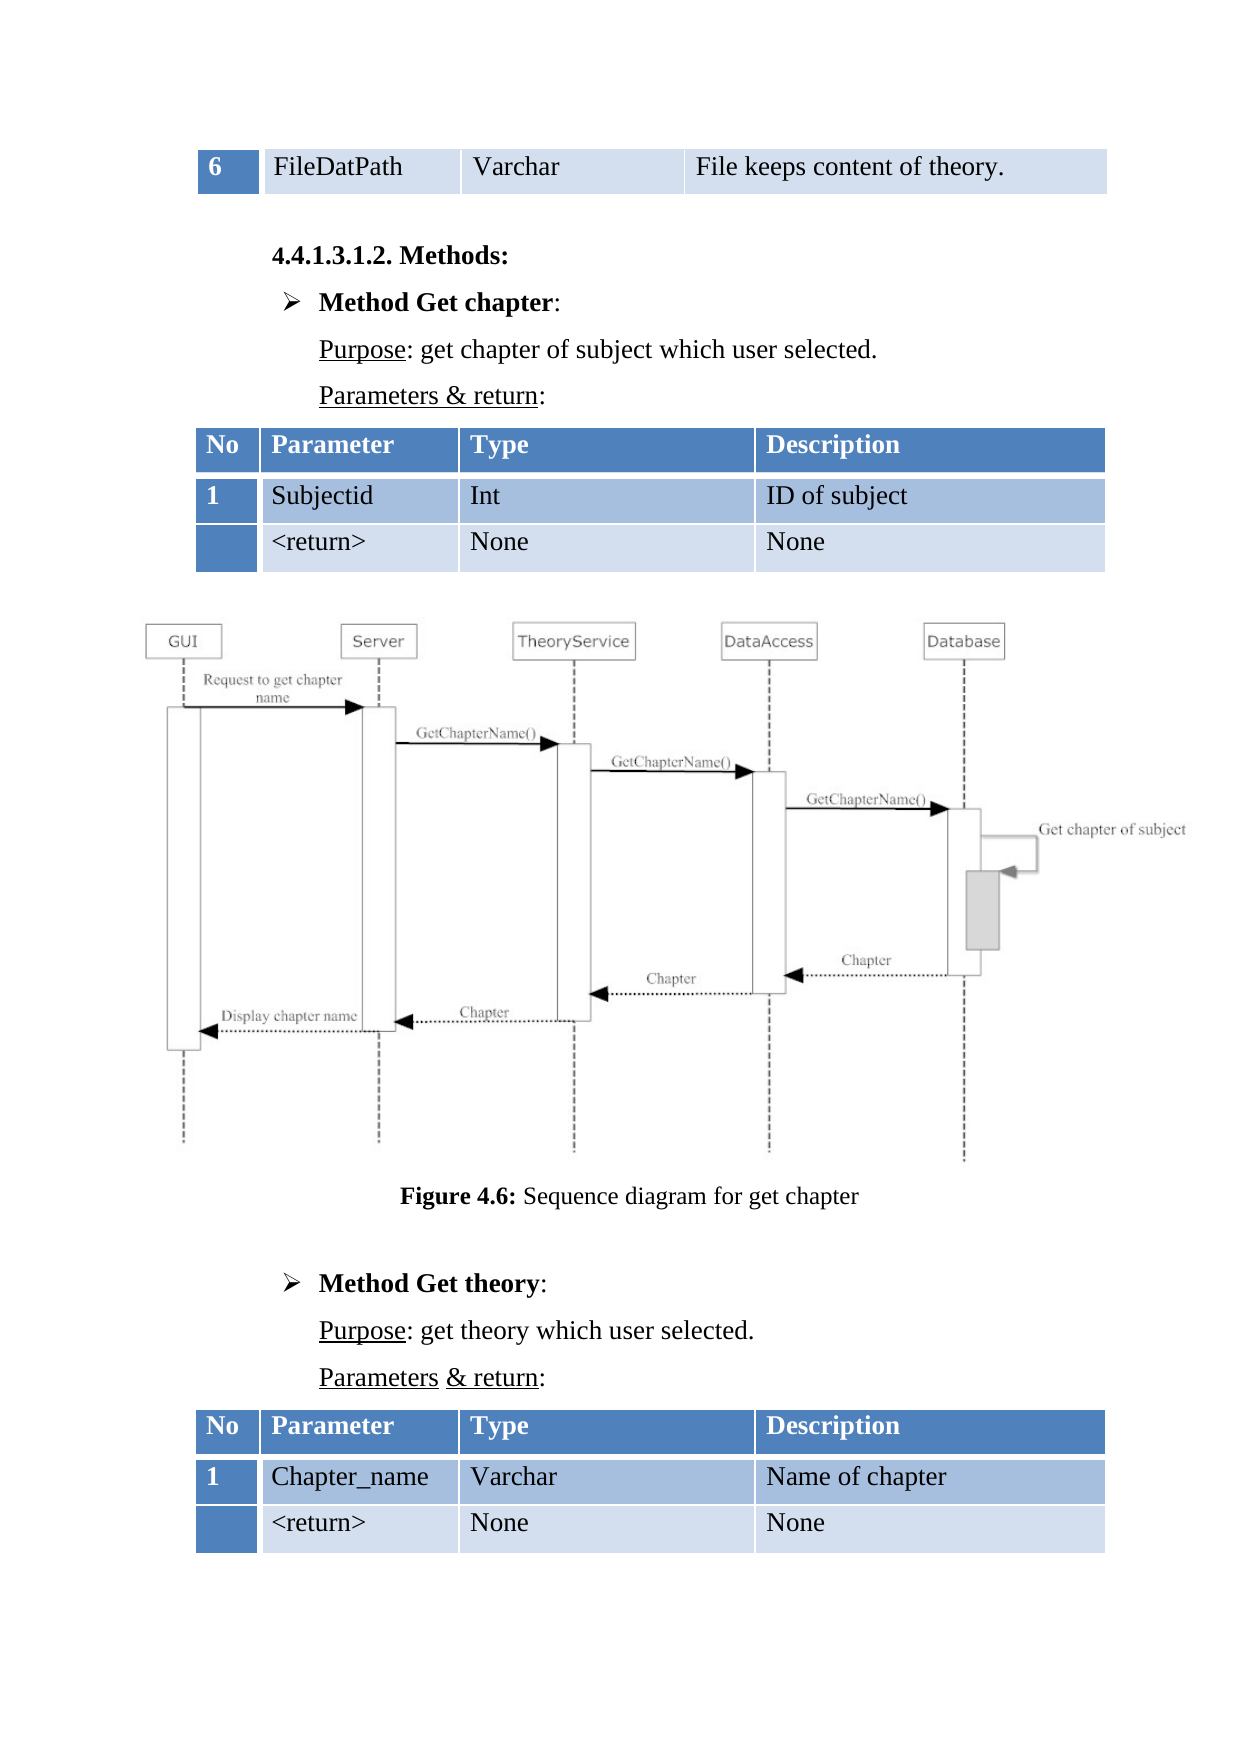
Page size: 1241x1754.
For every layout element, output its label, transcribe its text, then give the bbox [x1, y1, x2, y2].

table_cell <return> [263, 1506, 458, 1553]
table_cell Int [460, 479, 754, 523]
table_cell Varchar [460, 1460, 754, 1504]
table_cell Chapter_name [263, 1460, 458, 1504]
table_cell File keeps content of theory. [685, 149, 1107, 194]
list Method Get theory: [281, 1267, 1122, 1298]
table_cell FileDatPath [265, 149, 461, 194]
table_cell [196, 525, 257, 572]
table_cell <return> [263, 525, 458, 572]
table_cell Name of chapter [756, 1460, 1105, 1504]
table_cell 1 [196, 1460, 257, 1504]
list Parameters & return: [319, 1361, 1122, 1392]
table_cell None [460, 525, 754, 572]
table_header Description [756, 428, 1105, 472]
table_header No [196, 1410, 259, 1454]
list Purpose: get chapter of subject which user selected. [319, 333, 1122, 364]
table_header Type [460, 428, 754, 472]
table_cell Varchar [462, 149, 684, 194]
list Method Get chapter: [281, 286, 1122, 317]
table_cell 1 [196, 479, 257, 523]
table_header Parameter [261, 1410, 458, 1454]
table_header Description [756, 1410, 1105, 1454]
table_cell Subjectid [263, 479, 458, 523]
table_header Parameter [261, 428, 458, 472]
table_cell [196, 1506, 257, 1553]
table_header Type [460, 1410, 754, 1454]
table_cell None [460, 1506, 754, 1553]
table_cell None [756, 1506, 1105, 1553]
table_cell ID of subject [756, 479, 1105, 523]
list Purpose: get theory which user selected. [319, 1314, 1122, 1345]
list Parameters & return: [319, 379, 1122, 411]
list Figure 4.6: Sequence diagram for get chapter [319, 1181, 1122, 1210]
table_cell None [756, 525, 1105, 572]
table_header No [196, 428, 259, 472]
table_cell 6 [198, 150, 259, 194]
picture [140, 617, 1197, 1167]
text 4.4.1.3.1.2. Methods: [272, 239, 1122, 270]
